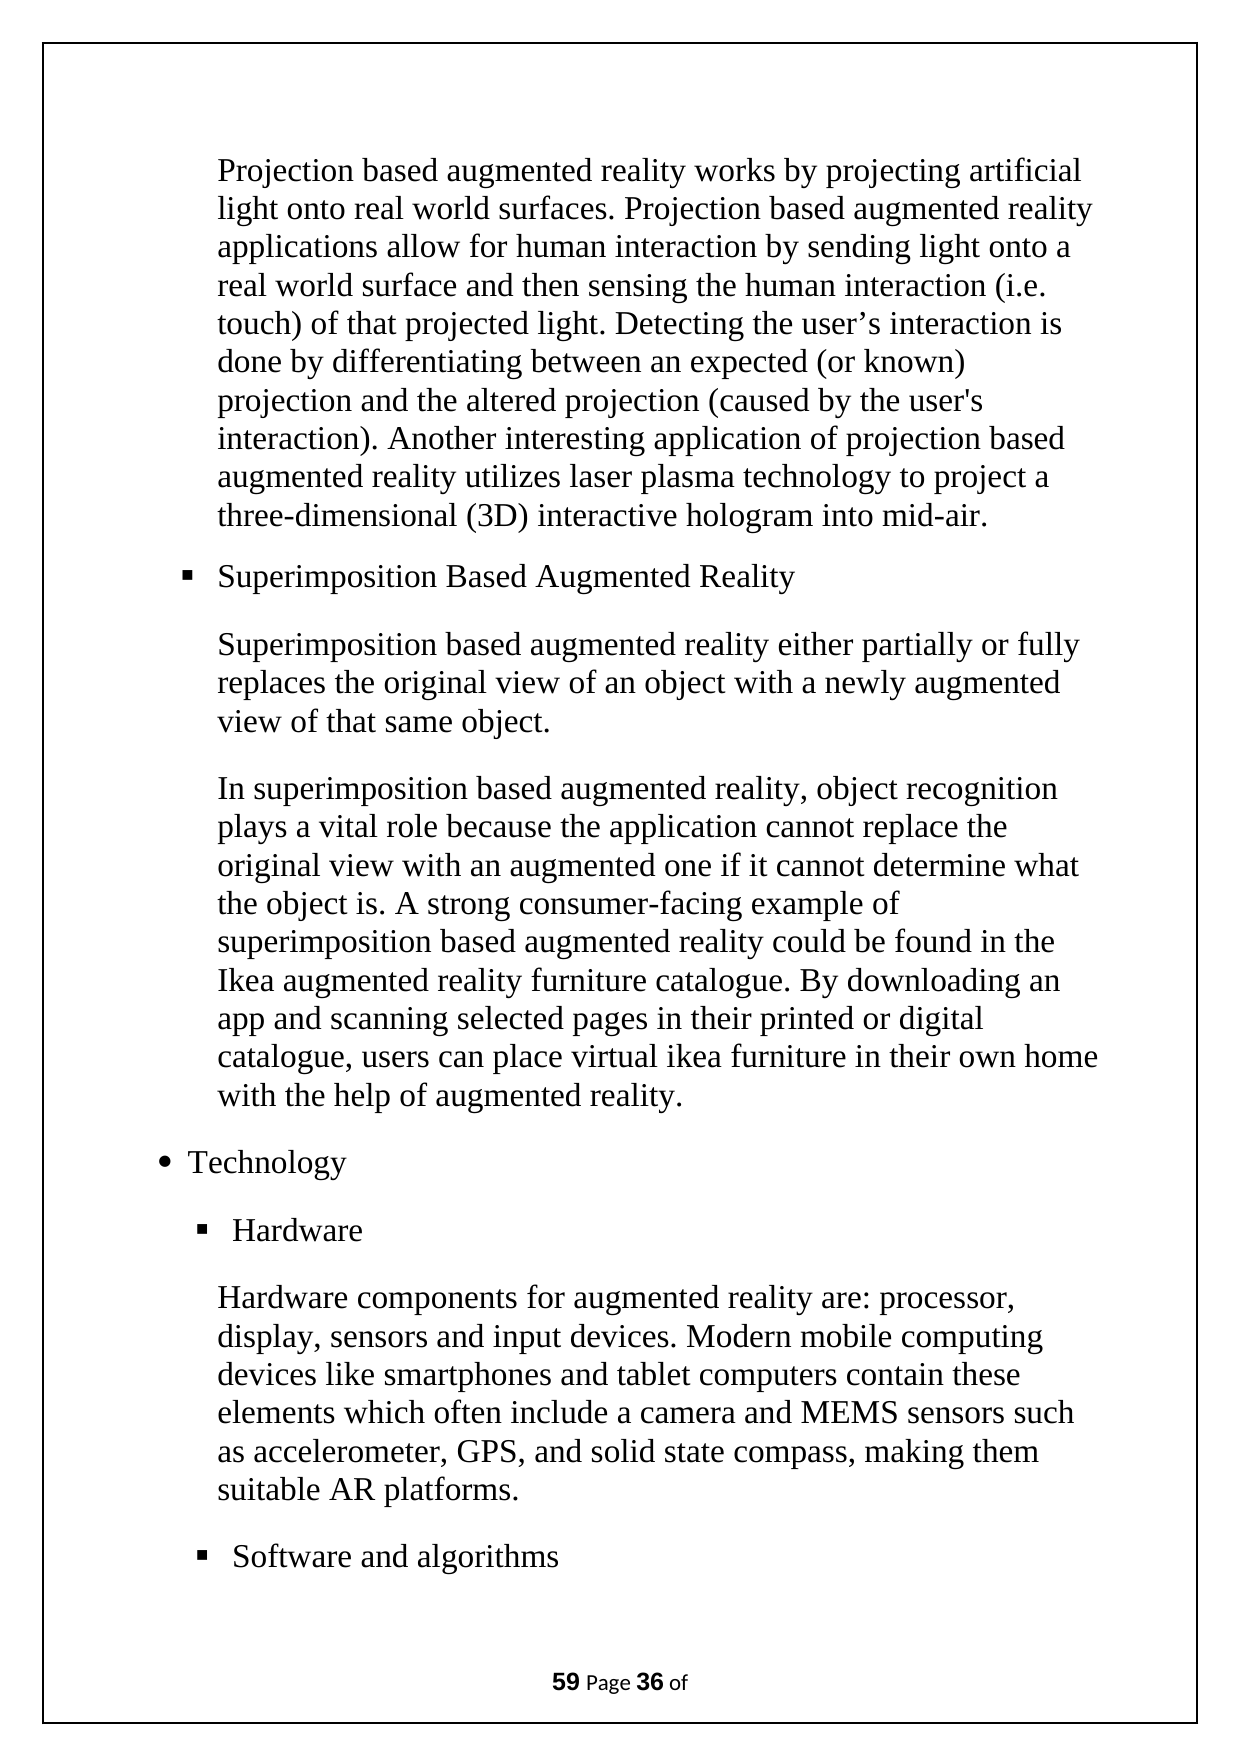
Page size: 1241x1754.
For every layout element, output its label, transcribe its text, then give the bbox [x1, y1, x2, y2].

text Hardware components for augmented reality are: processor, display, sensors and input devices. Modern mobile computing devices like smartphones and tablet computers contain these elements which often include a camera and MEMS sensors such as accelerometer, GPS, and solid state compass, making them suitable AR platforms. [217, 1278, 1103, 1508]
list Technology [159, 1143, 1103, 1181]
list Hardware [194, 1210, 1103, 1248]
list Software and algorithms [194, 1537, 1103, 1575]
list Superimposition Based Augmented Reality [179, 557, 1103, 595]
text Superimposition based augmented reality either partially or fully replaces the original view of an object with a newly augmented view of that same object. [217, 624, 1103, 739]
text In superimposition based augmented reality, object recognition plays a vital role because the application cannot replace the original view with an augmented one if it cannot determine what the object is. A strong consumer-facing example of superimposition based augmented reality could be found in the Ikea augmented reality furniture catalogue. By downloading an app and scanning selected pages in their printed or digital catalogue, users can place virtual ikea furniture in their own home with the help of augmented reality. [217, 768, 1103, 1113]
text Projection based augmented reality works by projecting artificial light onto real world surfaces. Projection based augmented reality applications allow for human interaction by sending light onto a real world surface and then sensing the human interaction (i.e. touch) of that projected light. Detecting the user’s interaction is done by differentiating between an expected (or known) projection and the altered projection (caused by the user's interaction). Another interesting application of projection based augmented reality utilizes laser plasma technology to project a three-dimensional (3D) interactive hologram into mid-air. [217, 150, 1103, 533]
